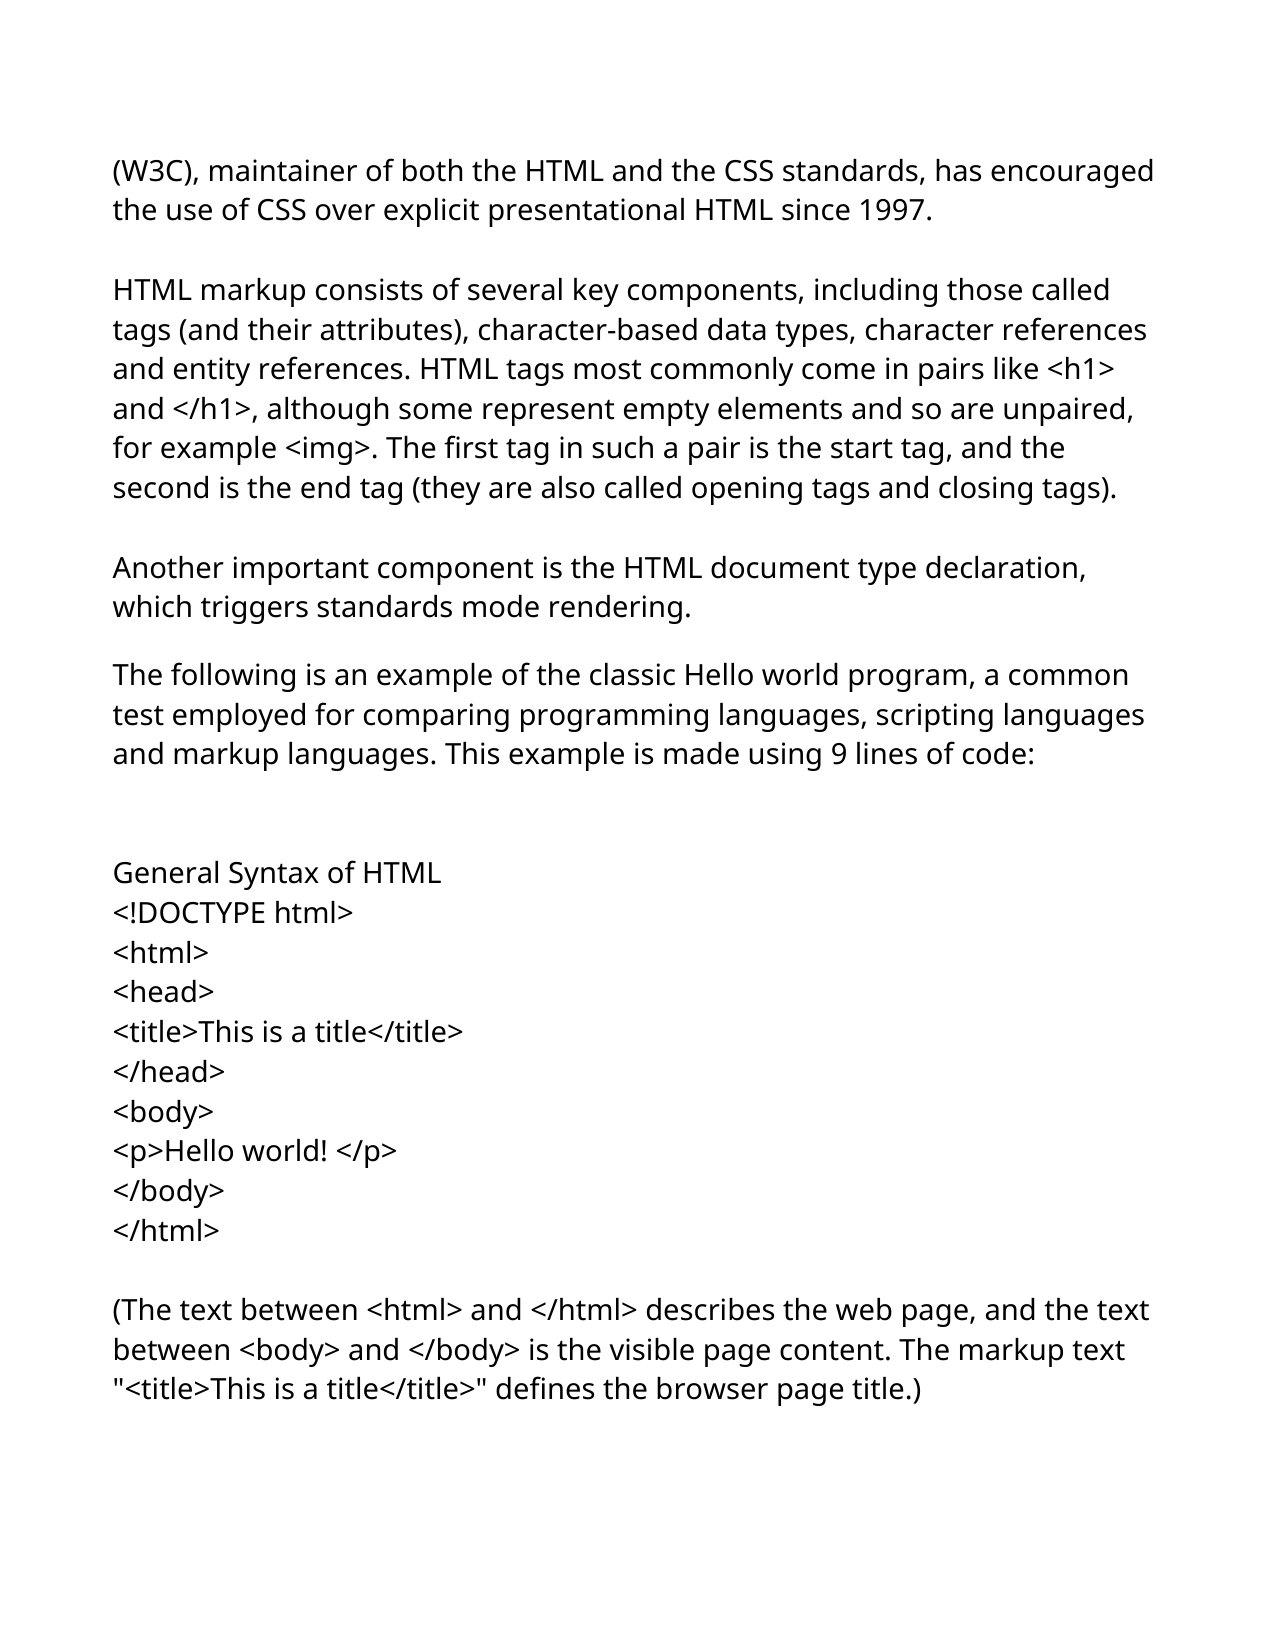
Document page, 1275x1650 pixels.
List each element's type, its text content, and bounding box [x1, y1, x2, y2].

text </body> [112, 1170, 1162, 1210]
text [112, 150, 1162, 229]
text The following is an example of the classic Hello world program, a common test employed for comparing programming languages, scripting languages and markup languages. This example is made using 9 lines of code: [112, 654, 1162, 773]
text <html> [112, 932, 1162, 972]
text General Syntax of HTML [112, 853, 1162, 892]
text <!DOCTYPE html> [112, 892, 1162, 932]
text (The text between <html> and </html> describes the web page, and the text between <body> and </body> is the visible page content. The markup text "<title>This is a title</title>" defines the browser page title.) [112, 1289, 1162, 1408]
text </head> [112, 1051, 1162, 1091]
text <p>Hello world! </p> [112, 1131, 1162, 1170]
text Another important component is the HTML document type declaration, which triggers standards mode rendering. [112, 547, 1162, 626]
text <title>This is a title</title> [112, 1011, 1162, 1051]
text <head> [112, 972, 1162, 1011]
text HTML markup consists of several key components, including those called tags (and their attributes), character-based data types, character references and entity references. HTML tags most commonly come in pairs like <h1> and </h1>, although some represent empty elements and so are unpaired, for example <img>. The first tag in such a pair is the start tag, and the second is the end tag (they are also called opening tags and closing tags). [112, 269, 1162, 507]
text <body> [112, 1091, 1162, 1131]
text </html> [112, 1210, 1162, 1249]
